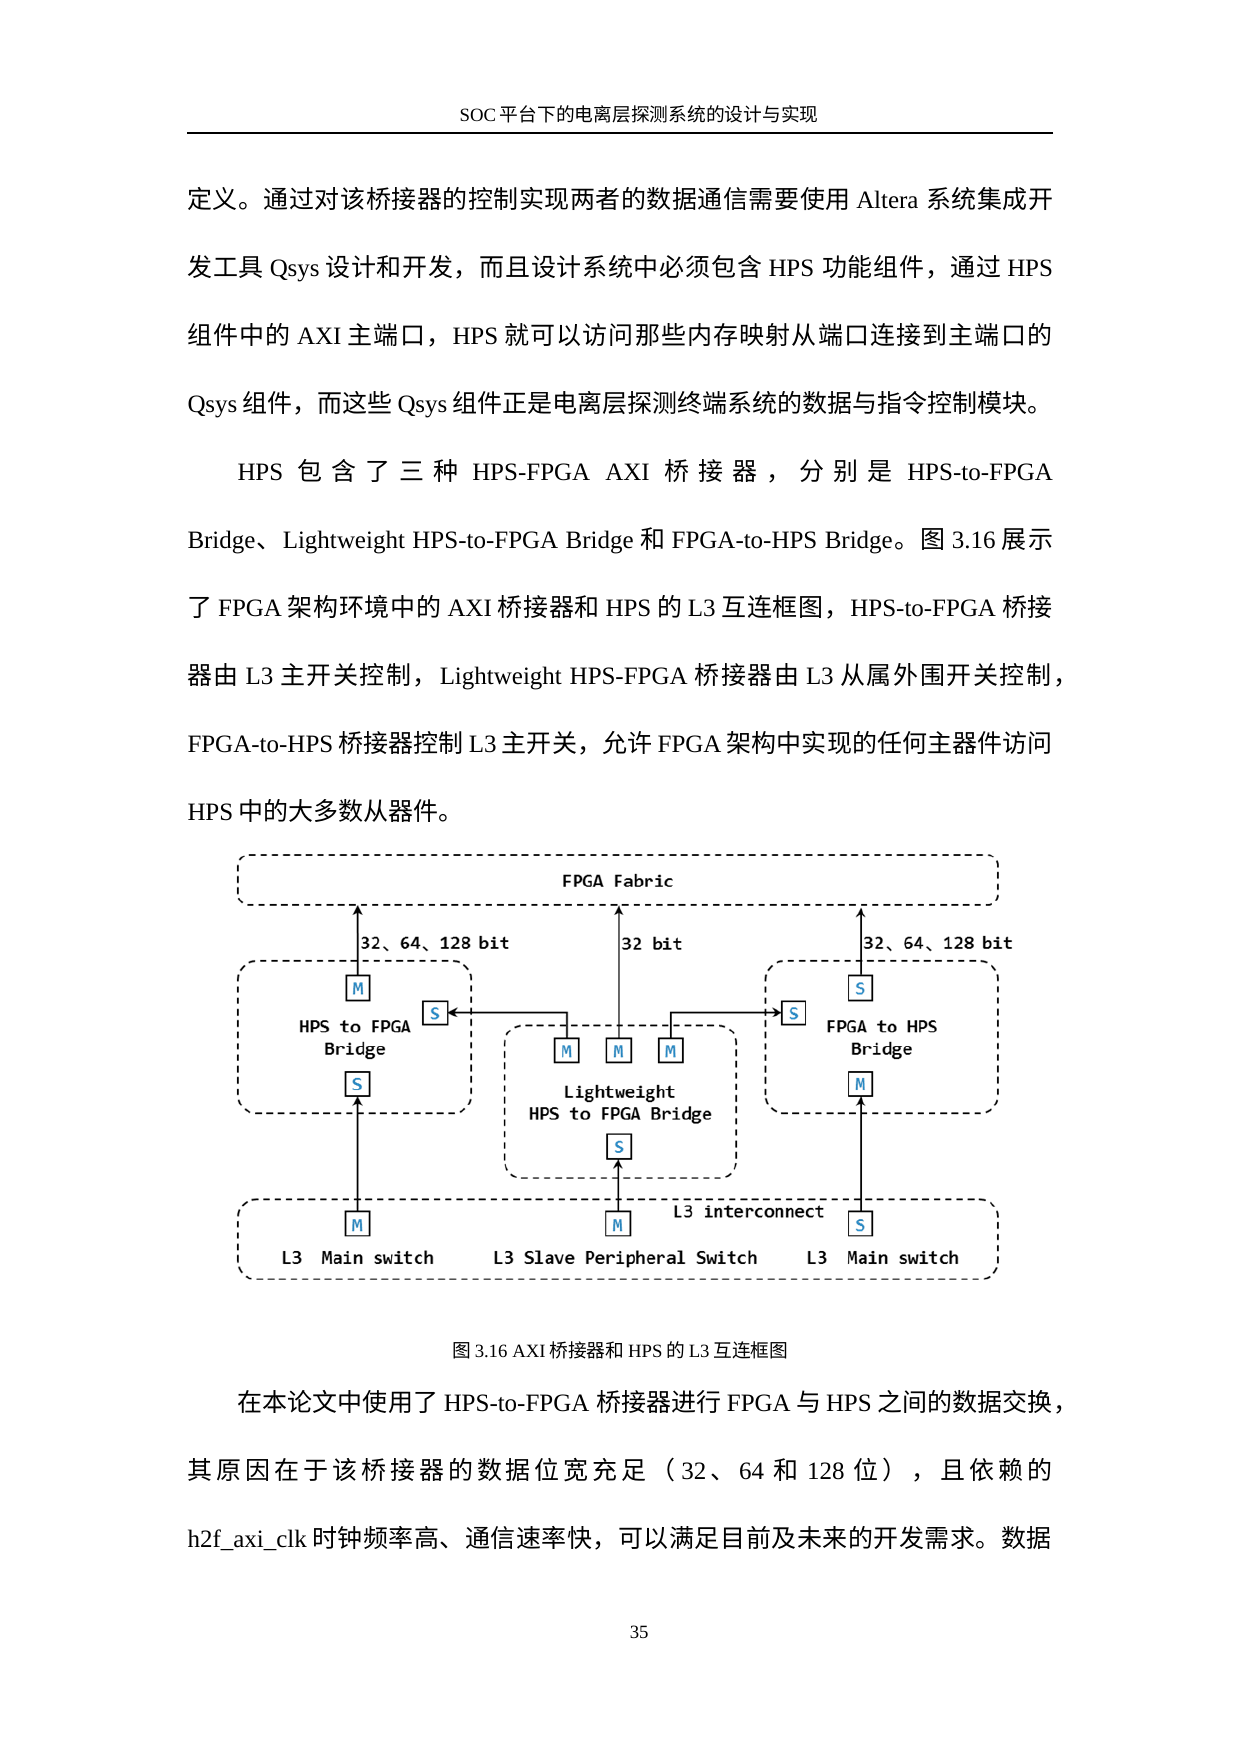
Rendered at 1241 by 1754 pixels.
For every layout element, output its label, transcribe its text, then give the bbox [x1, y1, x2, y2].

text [187, 164, 1053, 436]
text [187, 1367, 1053, 1571]
picture [206, 843, 1034, 1293]
text HPS包含了三种HPS-FPGA AXI桥接器，分别是HPS-to-FPGA Bridge、Lightweight HPS-to-FPGA Bridge和FPGA-to-HPS Bridge。图3.16展示了FPGA架构环境中的AXI桥接器和HPS的L3互连框图，HPS-to-FPGA桥接器由L3主开关控制，Lightweight HPS-FPGA桥接器由L3从属外围开关控制，FPGA-to-HPS桥接器控制L3主开关，允许FPGA架构中实现的任何主器件访问HPS中的大多数从器件。 [187, 436, 1053, 843]
text 图3.16 AXI桥接器和HPS的L3互连框图 [187, 1333, 1053, 1367]
